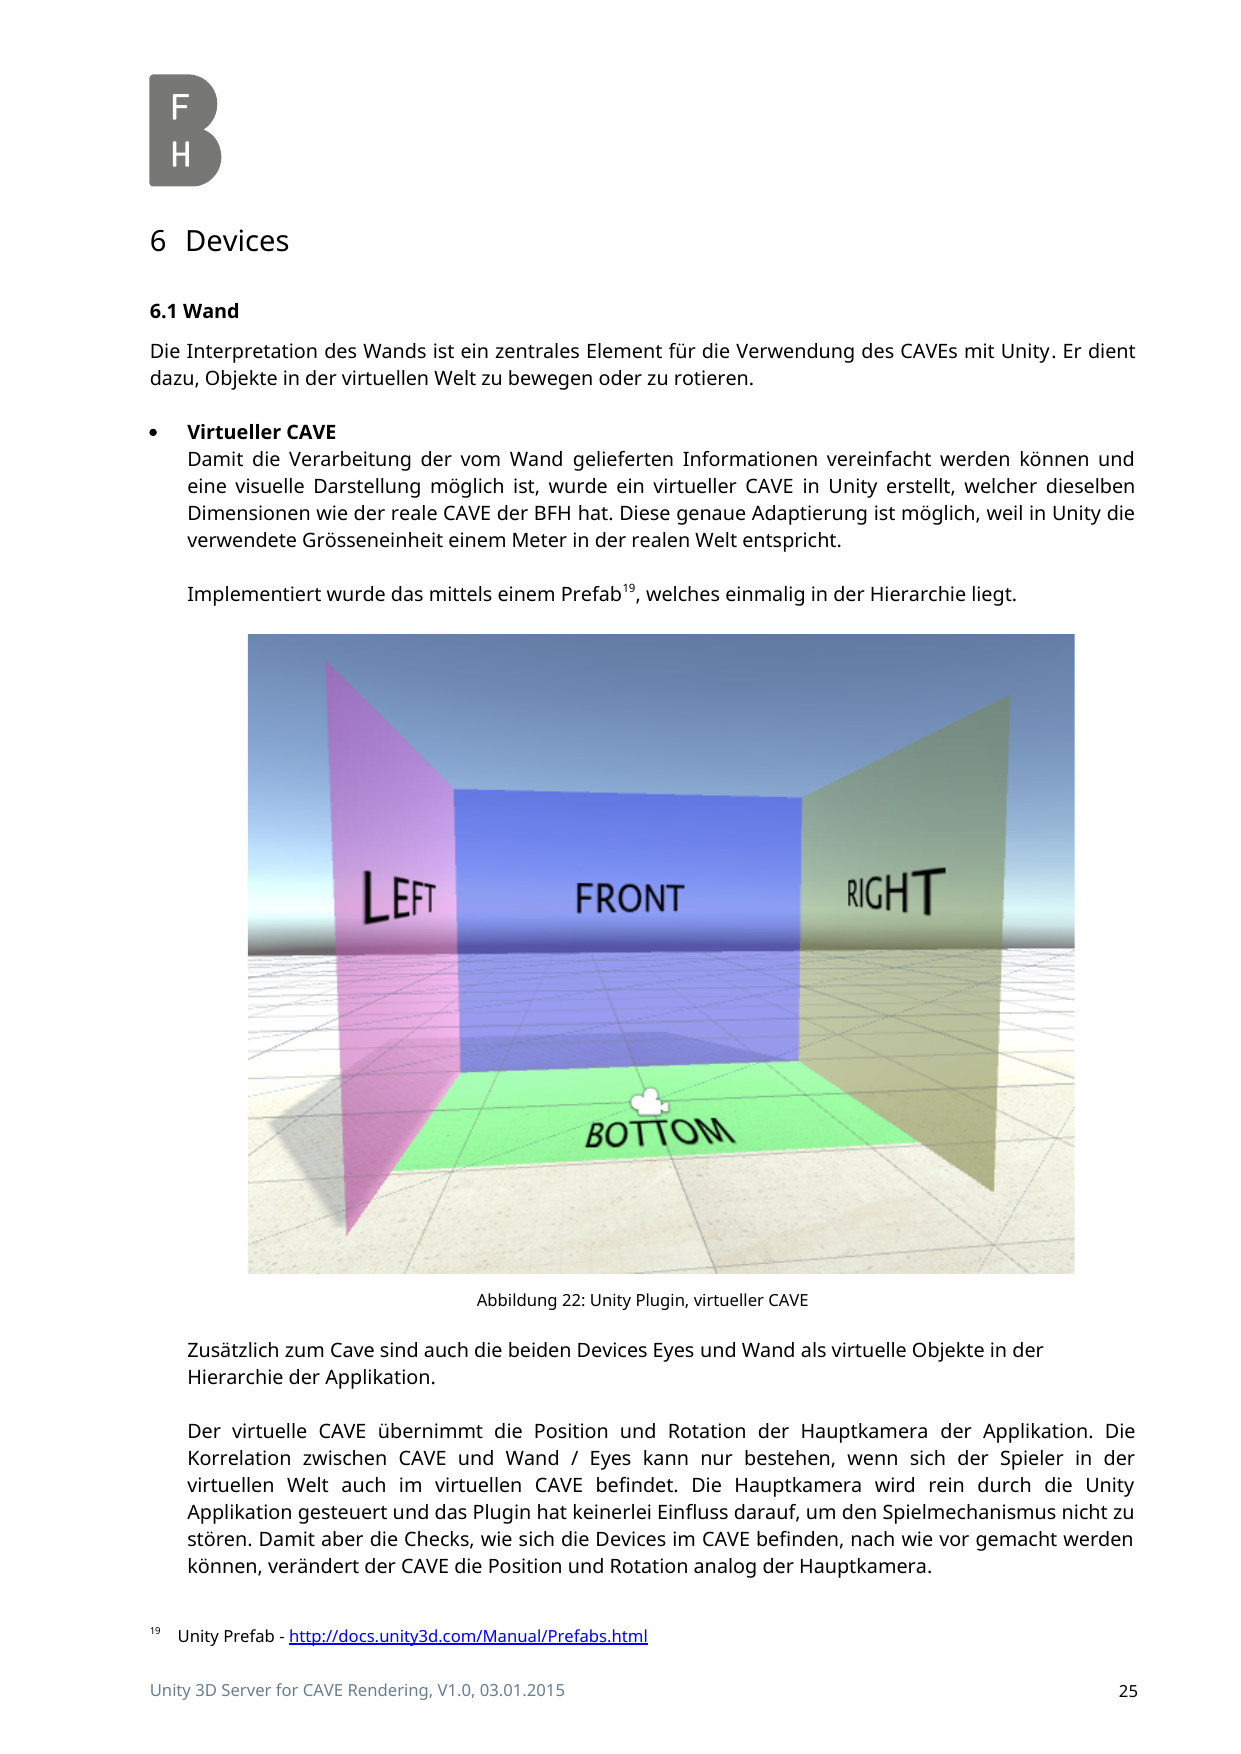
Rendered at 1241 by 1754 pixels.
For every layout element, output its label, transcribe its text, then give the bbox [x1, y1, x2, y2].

text Die Interpretation des Wands ist ein zentrales Element für die Verwendung des CAVEs mit Unity. Er dient dazu, Objekte in der virtuellen Welt zu bewegen oder zu rotieren. [149, 337, 1136, 391]
text Der virtuelle CAVE übernimmt die Position und Rotation der Hauptkamera der Applikation. Die Korrelation zwischen CAVE und Wand / Eyes kann nur bestehen, wenn sich der Spieler in der virtuellen Welt auch im virtuellen CAVE befindet. Die Hauptkamera wird rein durch die Unity Applikation gesteuert und das Plugin hat keinerlei Einfluss darauf, um den Spielmechanismus nicht zu stören. Damit aber die Checks, wie sich die Devices im CAVE befinden, nach wie vor gemacht werden können, verändert der CAVE die Position und Rotation analog der Hauptkamera. [187, 1417, 1136, 1579]
text Abbildung 22: Unity Plugin, virtueller CAVE [149, 1286, 1136, 1312]
subtitle Devices [149, 221, 1136, 260]
picture [247, 634, 1075, 1274]
list Implementiert wurde das mittels einem Prefab, welches einmalig in der Hierarchie liegt. [187, 580, 1136, 607]
list Virtueller CAVE [149, 418, 1136, 445]
text Zusätzlich zum Cave sind auch die beiden Devices Eyes und Wand als virtuelle Objekte in der Hierarchie der Applikation. [187, 1337, 1136, 1391]
list Damit die Verarbeitung der vom Wand gelieferten Informationen vereinfacht werden können und eine visuelle Darstellung möglich ist, wurde ein virtueller CAVE in Unity erstellt, welcher dieselben Dimensionen wie der reale CAVE der BFH hat. Diese genaue Adaptierung ist möglich, weil in Unity die verwendete Grösseneinheit einem Meter in der realen Welt entspricht. [187, 445, 1136, 553]
subtitle Wand [149, 298, 1136, 325]
